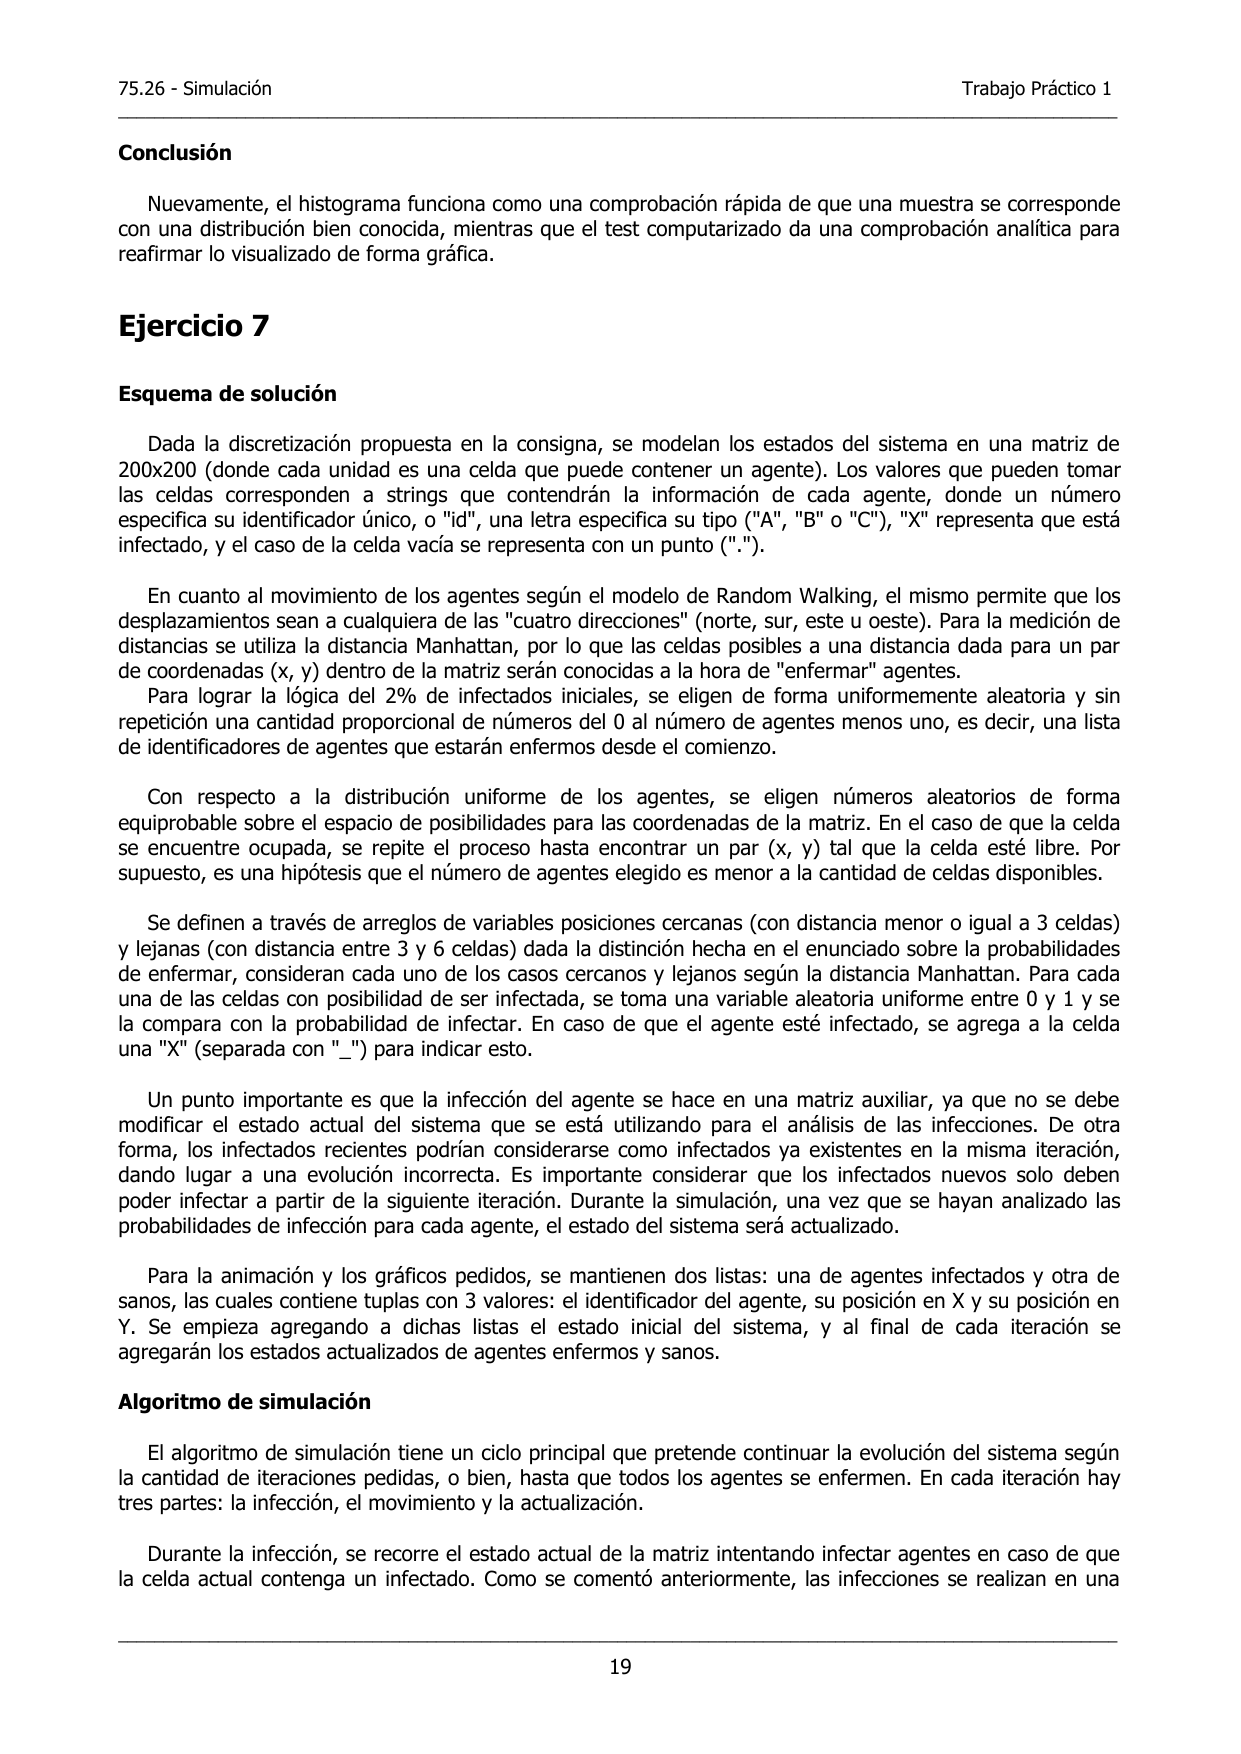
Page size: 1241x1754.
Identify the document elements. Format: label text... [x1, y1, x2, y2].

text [118, 1540, 1122, 1591]
text Algoritmo de simulación [118, 1389, 1122, 1414]
text Para la animación y los gráficos pedidos, se mantienen dos listas: una de agentes infectados y otra de sanos, las cuales contiene tuplas con 3 valores: el identificador del agente, su posición en X y su posición en Y. Se empieza agregando a dichas listas el estado inicial del sistema, y al final de cada iteración se agregarán los estados actualizados de agentes enfermos y sanos. [118, 1263, 1122, 1364]
text Nuevamente, el histograma funciona como una comprobación rápida de que una muestra se corresponde con una distribución bien conocida, mientras que el test computarizado da una comprobación analítica para reafirmar lo visualizado de forma gráfica. [118, 190, 1122, 266]
text Para lograr la lógica del 2% de infectados iniciales, se eligen de forma uniformemente aleatoria y sin repetición una cantidad proporcional de números del 0 al número de agentes menos uno, es decir, una lista de identificadores de agentes que estarán enfermos desde el comienzo. [118, 683, 1122, 759]
text Con respecto a la distribución uniforme de los agentes, se eligen números aleatorios de forma equiprobable sobre el espacio de posibilidades para las coordenadas de la matriz. En el caso de que la celda se encuentre ocupada, se repite el proceso hasta encontrar un par (x, y) tal que la celda esté libre. Por supuesto, es una hipótesis que el número de agentes elegido es menor a la cantidad de celdas disponibles. [118, 784, 1122, 885]
text Un punto importante es que la infección del agente se hace en una matriz auxiliar, ya que no se debe modificar el estado actual del sistema que se está utilizando para el análisis de las infecciones. De otra forma, los infectados recientes podrían considerarse como infectados ya existentes en la misma iteración, dando lugar a una evolución incorrecta. Es importante considerar que los infectados nuevos solo deben poder infectar a partir de la siguiente iteración. Durante la simulación, una vez que se hayan analizado las probabilidades de infección para cada agente, el estado del sistema será actualizado. [118, 1086, 1122, 1238]
subtitle Ejercicio 7 [118, 308, 1122, 343]
text En cuanto al movimiento de los agentes según el modelo de Random Walking, el mismo permite que los desplazamientos sean a cualquiera de las "cuatro direcciones" (norte, sur, este u oeste). Para la medición de distancias se utiliza la distancia Manhattan, por lo que las celdas posibles a una distancia dada para un par de coordenadas (x, y) dentro de la matriz serán conocidas a la hora de "enfermar" agentes. [118, 582, 1122, 683]
text Se definen a través de arreglos de variables posiciones cercanas (con distancia menor o igual a 3 celdas) y lejanas (con distancia entre 3 y 6 celdas) dada la distinción hecha en el enunciado sobre la probabilidades de enfermar, consideran cada uno de los casos cercanos y lejanos según la distancia Manhattan. Para cada una de las celdas con posibilidad de ser infectada, se toma una variable aleatoria uniforme entre 0 y 1 y se la compara con la probabilidad de infectar. En caso de que el agente esté infectado, se agrega a la celda una "X" (separada con "_") para indicar esto. [118, 910, 1122, 1061]
text Esquema de solución [118, 381, 1122, 406]
text Conclusión [118, 140, 1122, 165]
text El algoritmo de simulación tiene un ciclo principal que pretende continuar la evolución del sistema según la cantidad de iteraciones pedidas, o bien, hasta que todos los agentes se enfermen. En cada iteración hay tres partes: la infección, el movimiento y la actualización. [118, 1439, 1122, 1515]
text Dada la discretización propuesta en la consigna, se modelan los estados del sistema en una matriz de 200x200 (donde cada unidad es una celda que puede contener un agente). Los valores que pueden tomar las celdas corresponden a strings que contendrán la información de cada agente, donde un número especifica su identificador único, o "id", una letra especifica su tipo ("A", "B" o "C"), "X" representa que está infectado, y el caso de la celda vacía se representa con un punto ("."). [118, 431, 1122, 557]
